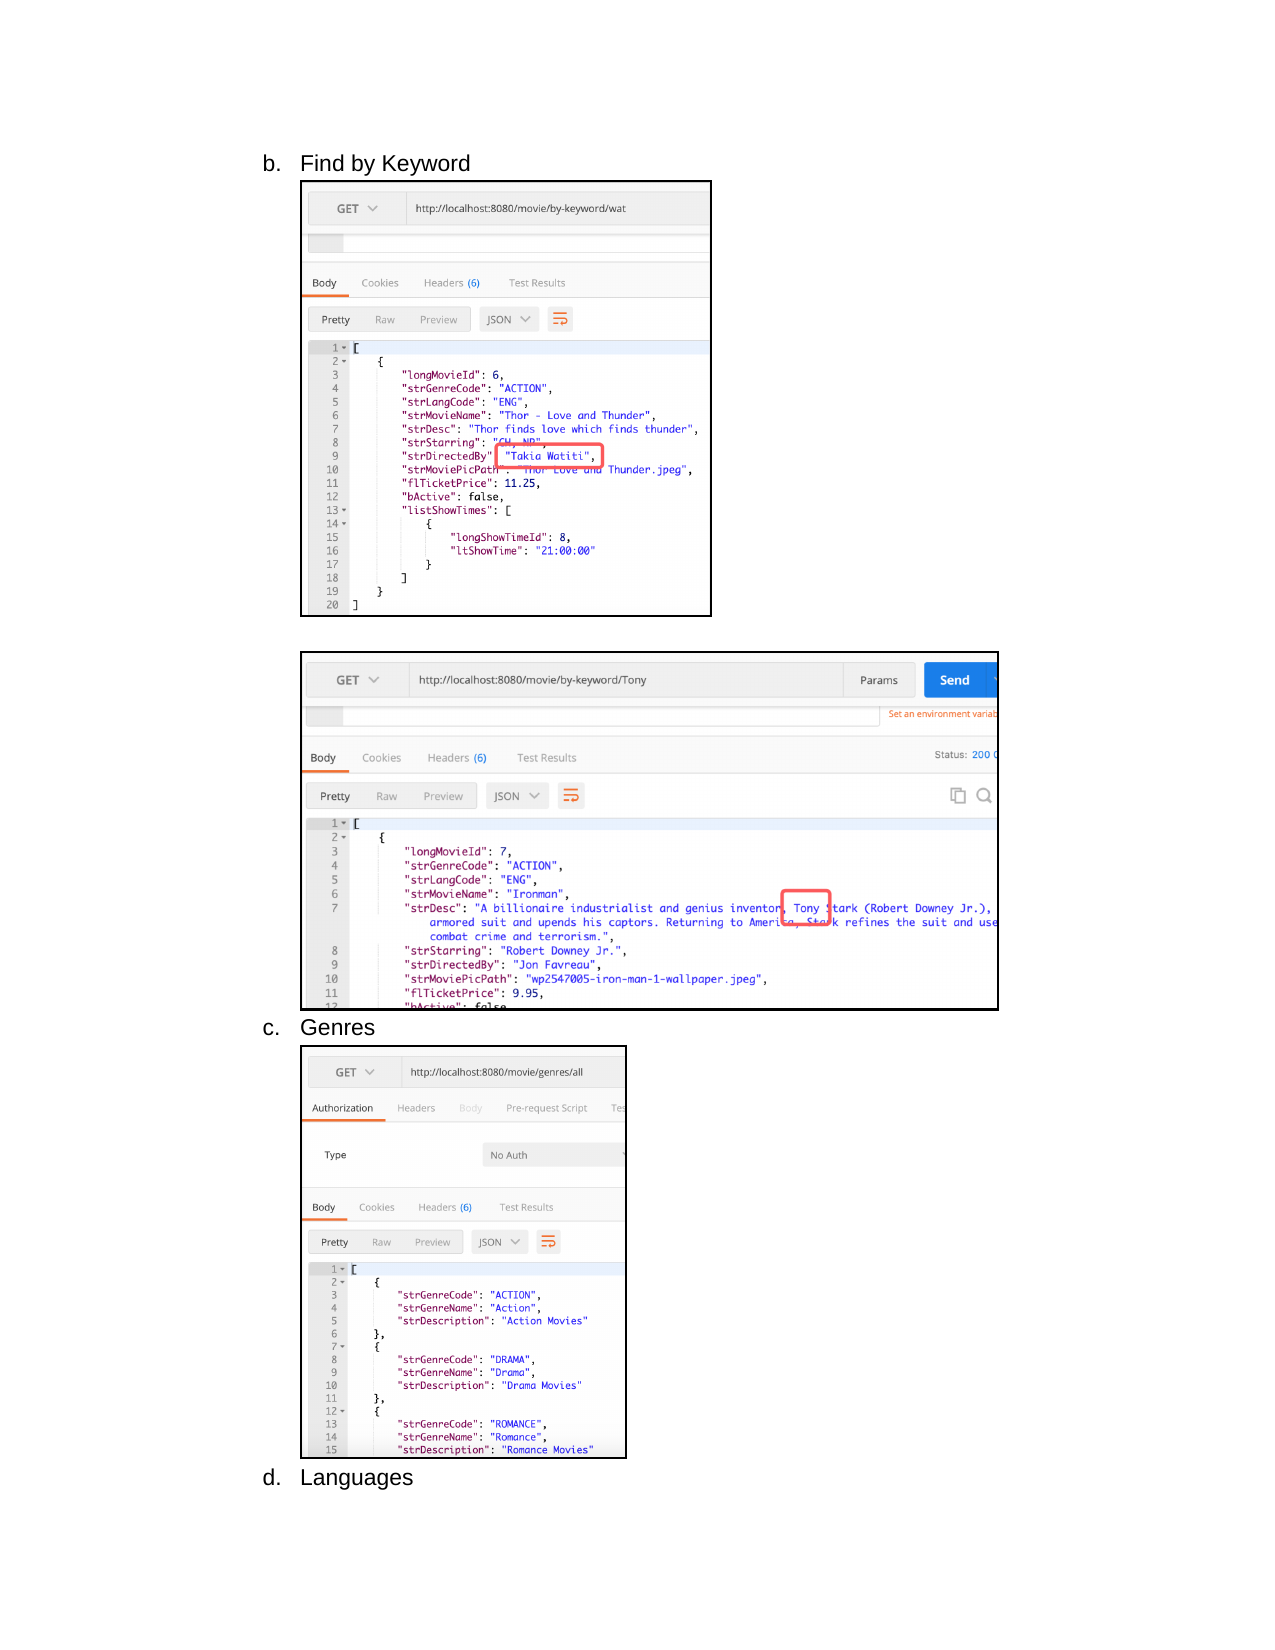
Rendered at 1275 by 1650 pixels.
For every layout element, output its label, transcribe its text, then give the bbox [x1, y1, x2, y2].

picture [302, 653, 997, 1008]
picture [302, 182, 710, 615]
list Find by Keyword [262, 150, 1125, 176]
picture [302, 1047, 625, 1457]
list Genres [262, 1014, 1125, 1041]
list Languages [262, 1463, 1125, 1490]
